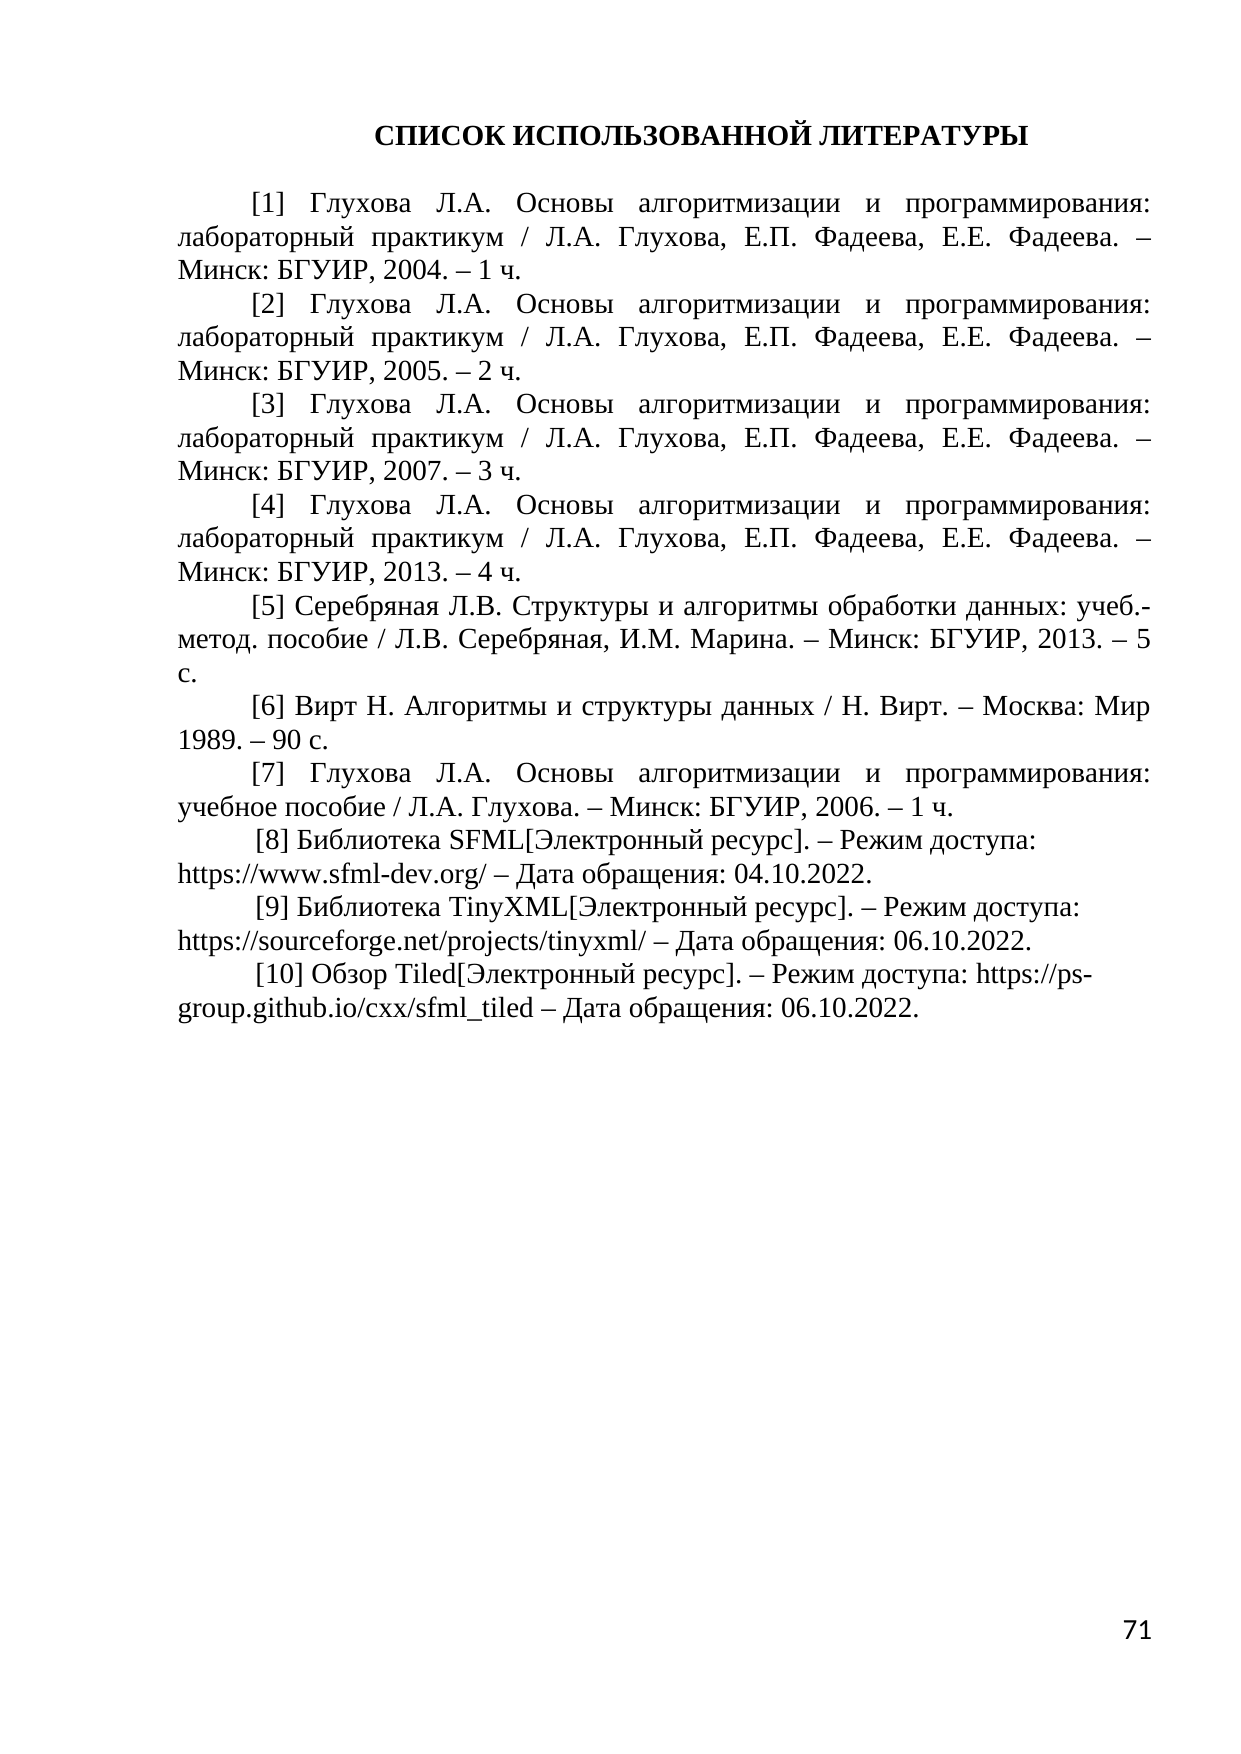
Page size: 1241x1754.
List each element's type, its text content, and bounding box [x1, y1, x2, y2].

text [4] Глухова Л.А. Основы алгоритмизации и программирования: лабораторный практикум / Л.А. Глухова, Е.П. Фадеева, Е.Е. Фадеева. – Минск: БГУИР, 2013. – 4 ч. [177, 487, 1152, 588]
text [3] Глухова Л.А. Основы алгоритмизации и программирования: лабораторный практикум / Л.А. Глухова, Е.П. Фадеева, Е.Е. Фадеева. – Минск: БГУИР, 2007. – 3 ч. [177, 386, 1152, 487]
text [1] Глухова Л.А. Основы алгоритмизации и программирования: лабораторный практикум / Л.А. Глухова, Е.П. Фадеева, Е.Е. Фадеева. – Минск: БГУИР, 2004. – 1 ч. [177, 185, 1152, 286]
text [2] Глухова Л.А. Основы алгоритмизации и программирования: лабораторный практикум / Л.А. Глухова, Е.П. Фадеева, Е.Е. Фадеева. – Минск: БГУИР, 2005. – 2 ч. [177, 286, 1152, 386]
text [7] Глухова Л.А. Основы алгоритмизации и программирования: учебное пособие / Л.А. Глухова. – Минск: БГУИР, 2006. – 1 ч. [177, 755, 1152, 822]
text [10] Обзор Tiled[Электронный ресурс]. – Режим доступа: https://ps-group.github.io/cxx/sfml_tiled – Дата обращения: 06.10.2022. [177, 957, 1152, 1024]
text [6] Вирт Н. Алгоритмы и структуры данных / Н. Вирт. – Москва: Мир 1989. – 90 с. [177, 688, 1152, 755]
text [8] Библиотека SFML[Электронный ресурс]. – Режим доступа: https://www.sfml-dev.org/ – Дата обращения: 04.10.2022. [177, 822, 1152, 889]
text [5] Серебряная Л.В. Структуры и алгоритмы обработки данных: учеб.-метод. пособие / Л.В. Серебряная, И.М. Марина. – Минск: БГУИР, 2013. – 5 с. [177, 588, 1152, 688]
text [9] Библиотека TinyXML[Электронный ресурс]. – Режим доступа: https://sourceforge.net/projects/tinyxml/ – Дата обращения: 06.10.2022. [177, 889, 1152, 957]
text Список использованной литературы [177, 118, 1152, 152]
